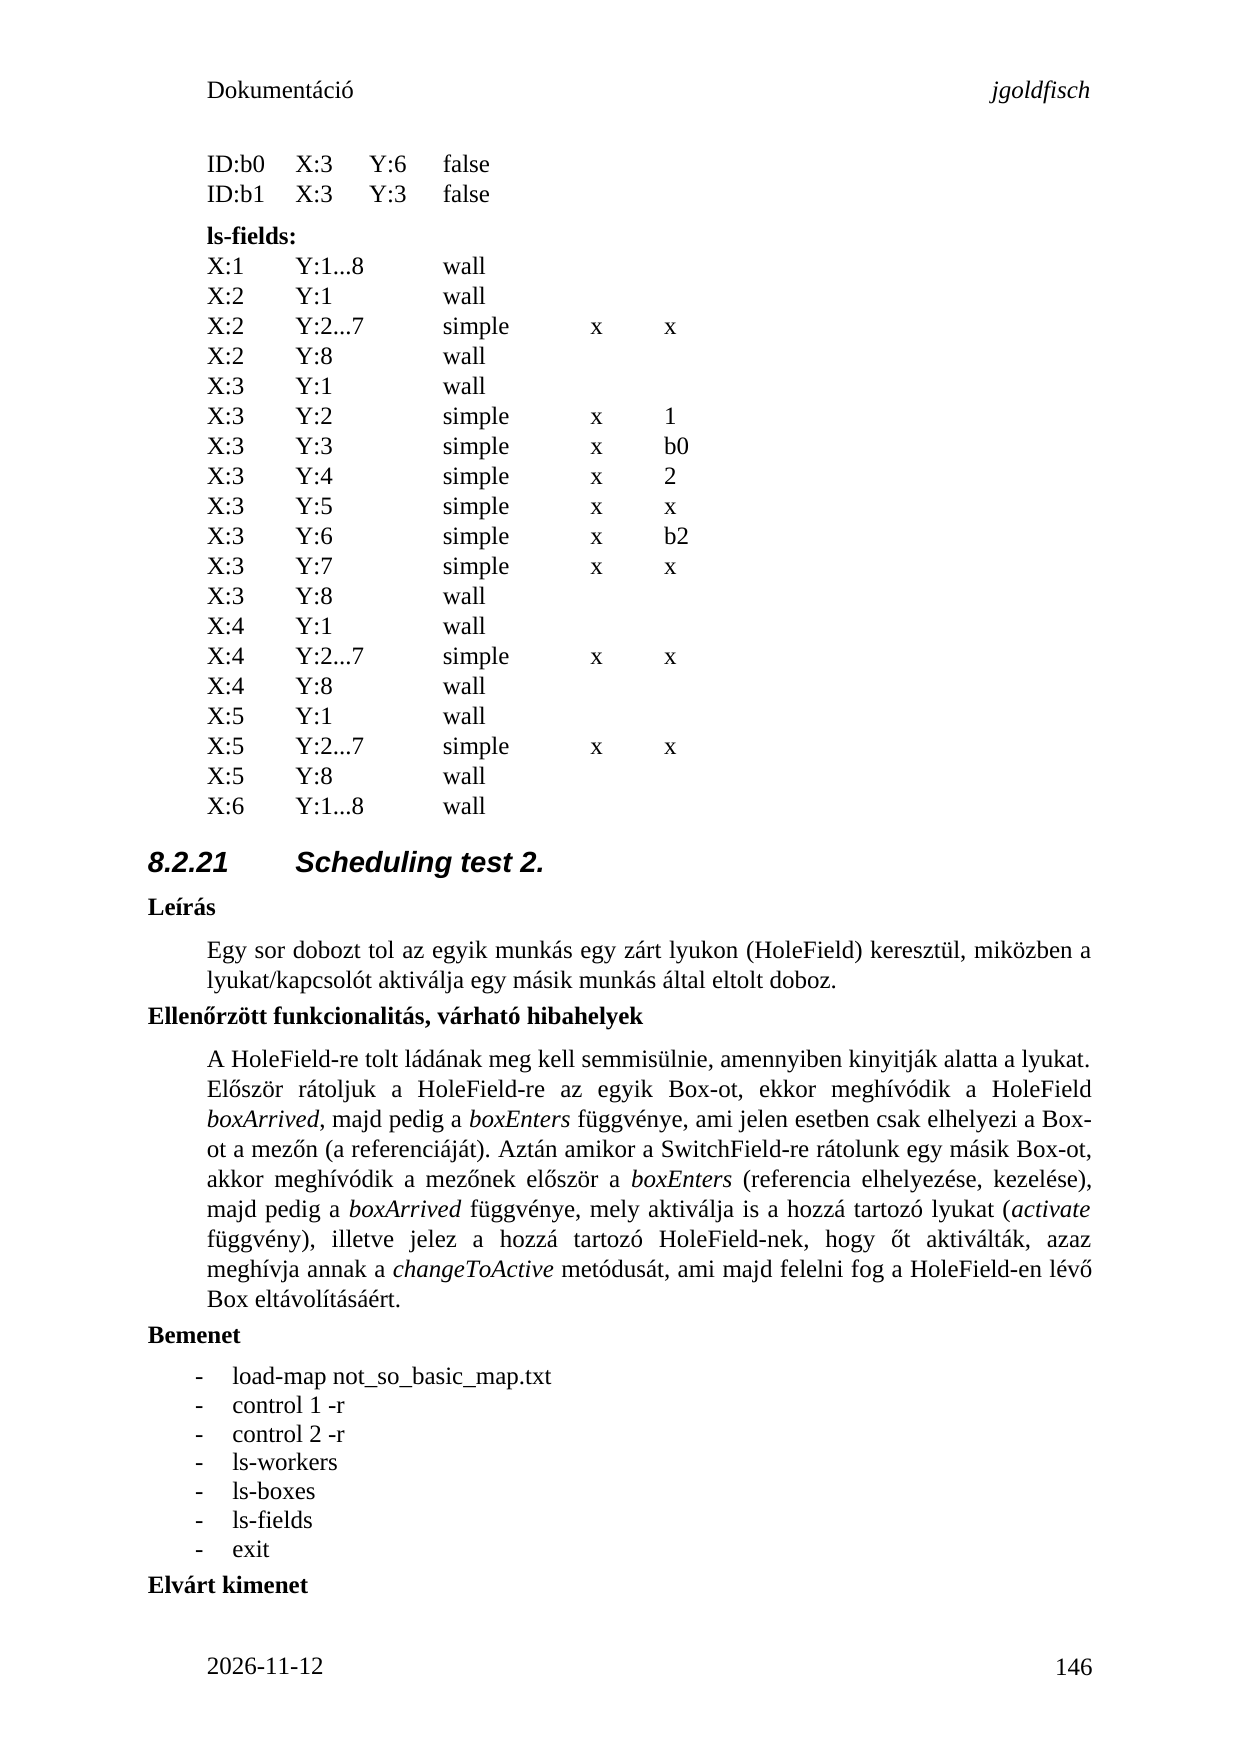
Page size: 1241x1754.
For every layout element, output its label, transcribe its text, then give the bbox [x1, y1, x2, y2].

text X:3 Y:2 simple x 1 [148, 400, 1093, 430]
text X:4 Y:2...7 simple x x [148, 640, 1093, 670]
text ls-workers [195, 1447, 1093, 1476]
text X:6 Y:1...8 wall [148, 790, 1093, 820]
text X:3 Y:4 simple x 2 [148, 460, 1093, 490]
text load-map not_so_basic_map.txt [195, 1361, 1093, 1390]
text X:3 Y:3 simple x b0 [148, 430, 1093, 460]
text X:5 Y:2...7 simple x x [148, 730, 1093, 760]
text control 1 -r [195, 1390, 1093, 1419]
text ID:b0 X:3 Y:6 false [148, 148, 1093, 178]
text X:5 Y:8 wall [148, 760, 1093, 790]
text X:5 Y:1 wall [148, 700, 1093, 730]
text Először rátoljuk a HoleField-re az egyik Box-ot, ekkor meghívódik a HoleField boxArrived, majd pedig a boxEnters függvénye, ami jelen esetben csak elhelyezi a Box-ot a mezőn (a referenciáját). Aztán amikor a SwitchField-re rátolunk egy másik Box-ot, akkor meghívódik a mezőnek először a boxEnters (referencia elhelyezése, kezelése), majd pedig a boxArrived függvénye, mely aktiválja is a hozzá tartozó lyukat (activate függvény), illetve jelez a hozzá tartozó HoleField-nek, hogy őt aktiválták, azaz meghívja annak a changeToActive metódusát, ami majd felelni fog a HoleField-en lévő Box eltávolításáért. [207, 1072, 1093, 1312]
text Leírás [148, 891, 1093, 921]
text ls-fields [195, 1505, 1093, 1534]
text Elvárt kimenet [148, 1569, 1093, 1599]
text X:4 Y:8 wall [148, 670, 1093, 700]
text X:3 Y:7 simple x x [148, 550, 1093, 580]
text ls-boxes [195, 1476, 1093, 1505]
text X:2 Y:8 wall [148, 340, 1093, 370]
text X:3 Y:6 simple x b2 [148, 520, 1093, 550]
text control 2 -r [195, 1419, 1093, 1447]
text X:2 Y:2...7 simple x x [148, 310, 1093, 340]
text X:3 Y:1 wall [148, 370, 1093, 400]
text X:4 Y:1 wall [148, 610, 1093, 640]
text Ellenőrzött funkcionalitás, várható hibahelyek [148, 1000, 1093, 1030]
text exit [195, 1534, 1093, 1562]
text A HoleField-re tolt ládának meg kell semmisülnie, amennyiben kinyitják alatta a lyukat. [148, 1042, 1093, 1072]
text Bemenet [148, 1319, 1093, 1349]
text X:2 Y:1 wall [148, 280, 1093, 310]
text X:3 Y:8 wall [148, 580, 1093, 610]
subtitle Scheduling test 2. [148, 845, 1093, 879]
text ls-fields: [148, 220, 1093, 250]
text X:1 Y:1...8 wall [148, 250, 1093, 280]
text Egy sor dobozt tol az egyik munkás egy zárt lyukon (HoleField) keresztül, miközben a lyukat/kapcsolót aktiválja egy másik munkás által eltolt doboz. [207, 934, 1093, 994]
text ID:b1 X:3 Y:3 false [148, 178, 1093, 208]
text X:3 Y:5 simple x x [148, 490, 1093, 520]
